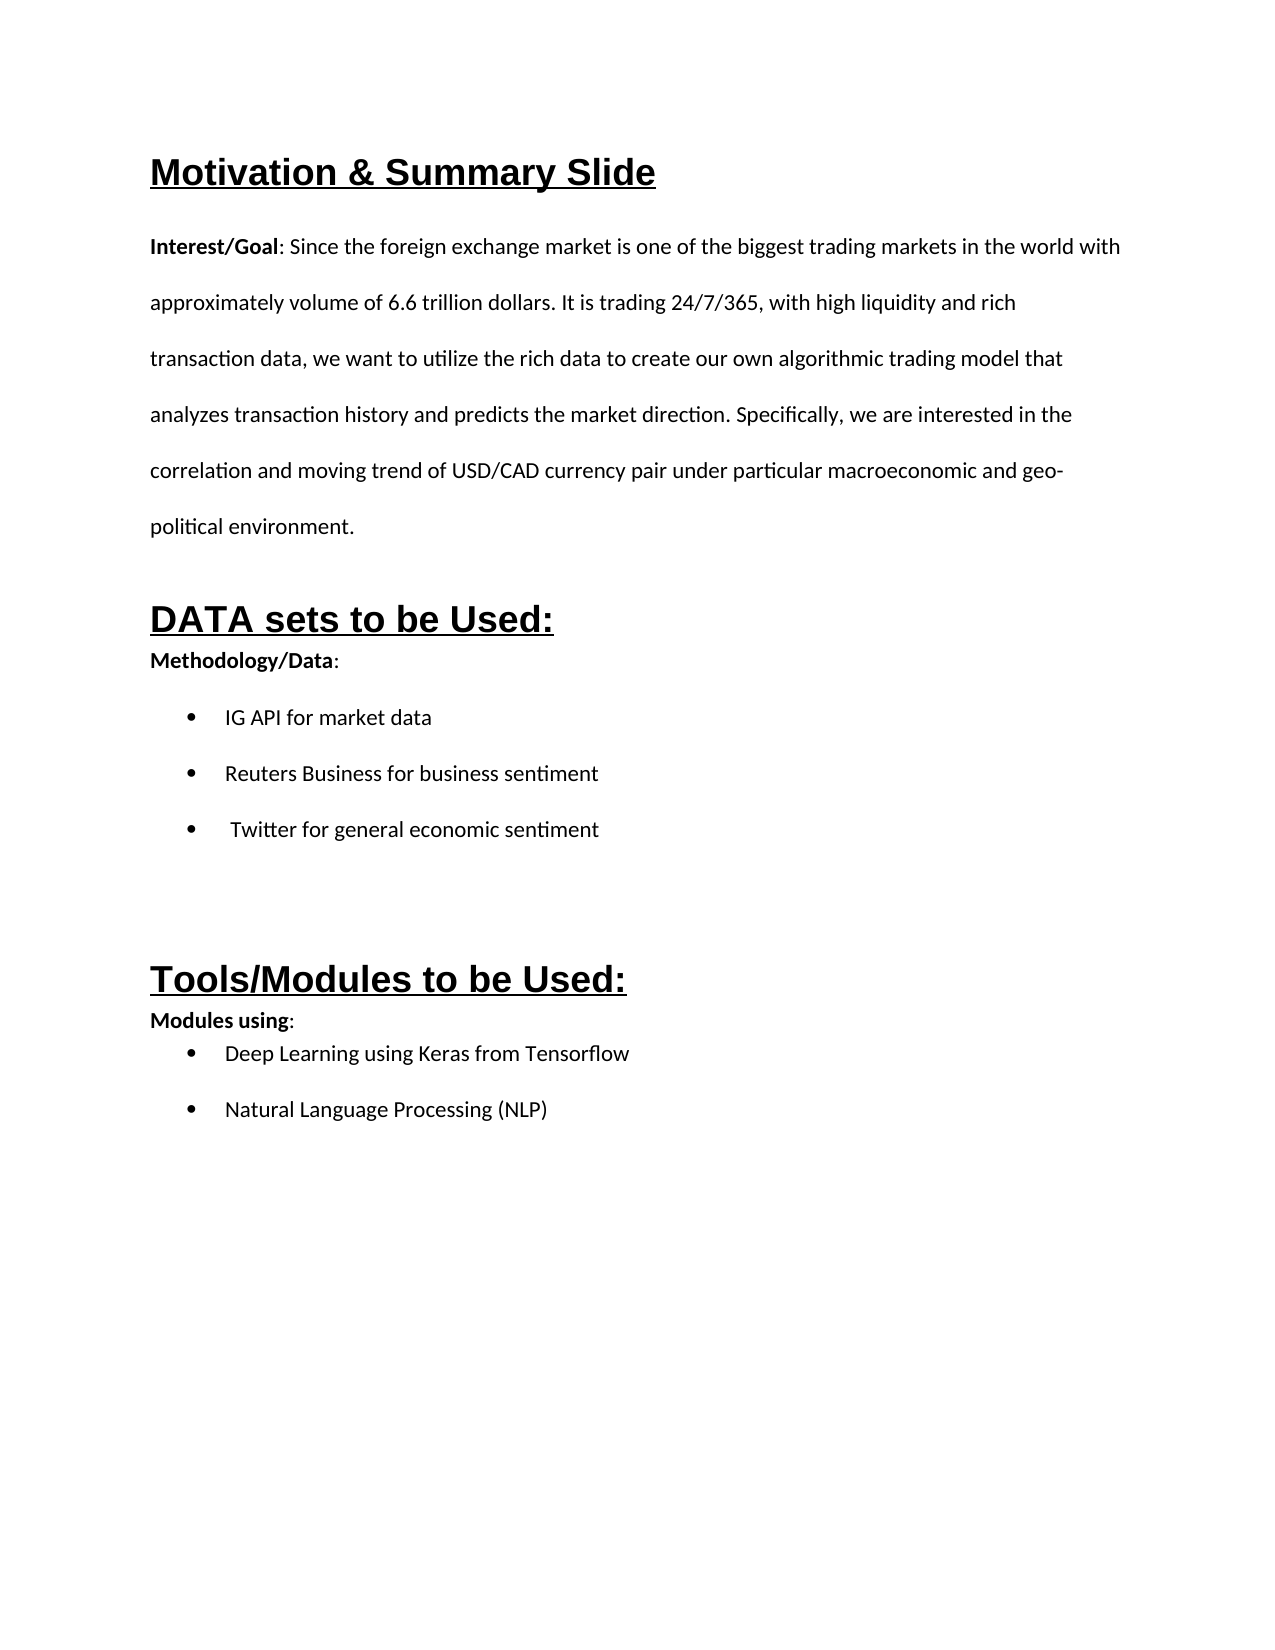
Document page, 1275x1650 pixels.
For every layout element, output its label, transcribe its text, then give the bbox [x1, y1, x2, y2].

list Reuters Business for business sentiment [187, 759, 1125, 787]
list Deep Learning using Keras from Tensorflow [187, 1039, 1125, 1067]
text Tools/Modules to be Used: [150, 957, 1125, 1000]
text Methodology/Data: [150, 647, 1125, 674]
text DATA sets to be Used: [150, 597, 1125, 640]
list Twitter for general economic sentiment [187, 815, 1125, 843]
text Modules using: [150, 1007, 1125, 1034]
text Motivation & Summary Slide [150, 150, 1125, 193]
text Interest/Goal: Since the foreign exchange market is one of the biggest trading markets in the world with approximately volume of 6.6 trillion dollars. It is trading 24/7/365, with high liquidity and rich transaction data, we want to utilize the rich data to create our own algorithmic trading model that analyzes transaction history and predicts the market direction. Specifically, we are interested in the correlation and moving trend of USD/CAD currency pair under particular macroeconomic and geo-political environment. [150, 232, 1125, 540]
list IG API for market data [187, 703, 1125, 731]
list Natural Language Processing (NLP) [187, 1095, 1125, 1123]
